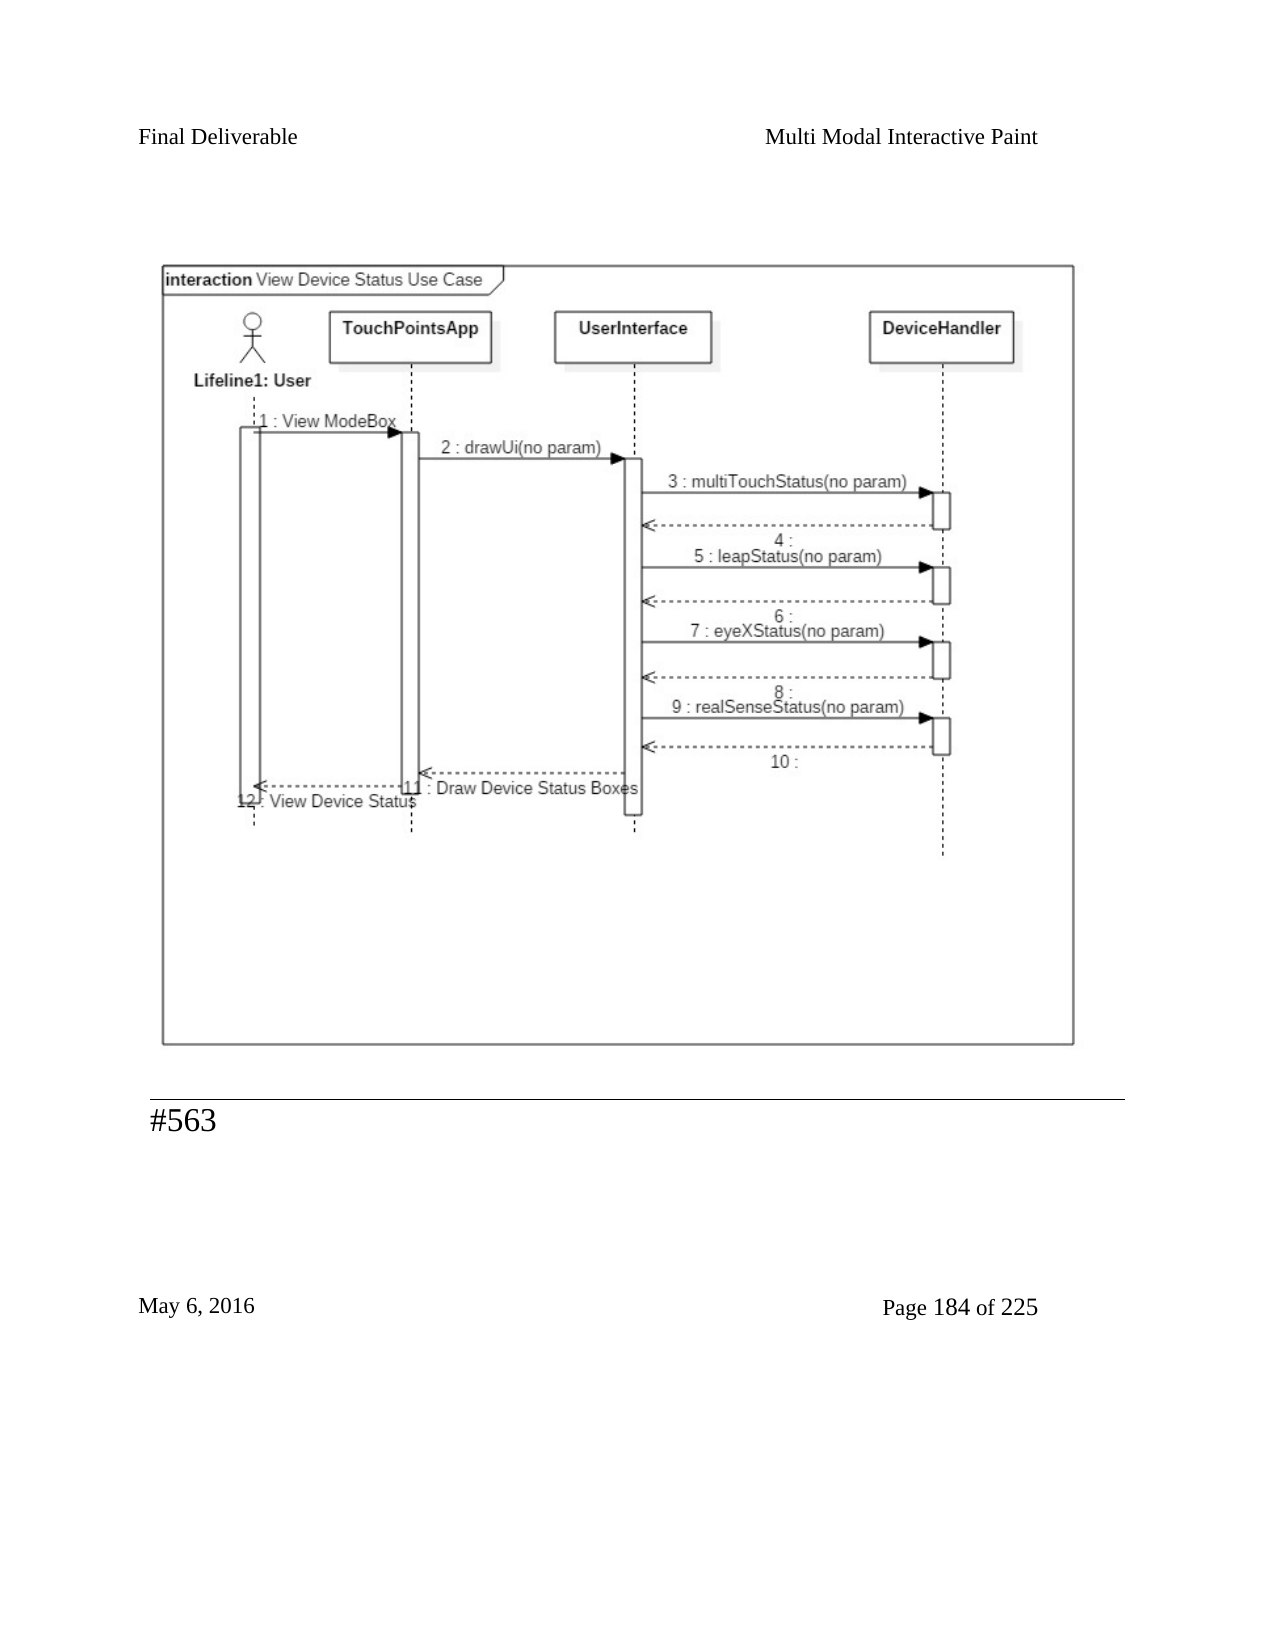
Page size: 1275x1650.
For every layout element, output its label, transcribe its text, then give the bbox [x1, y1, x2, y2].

text #563 [150, 1100, 1125, 1138]
picture [150, 253, 1125, 1097]
